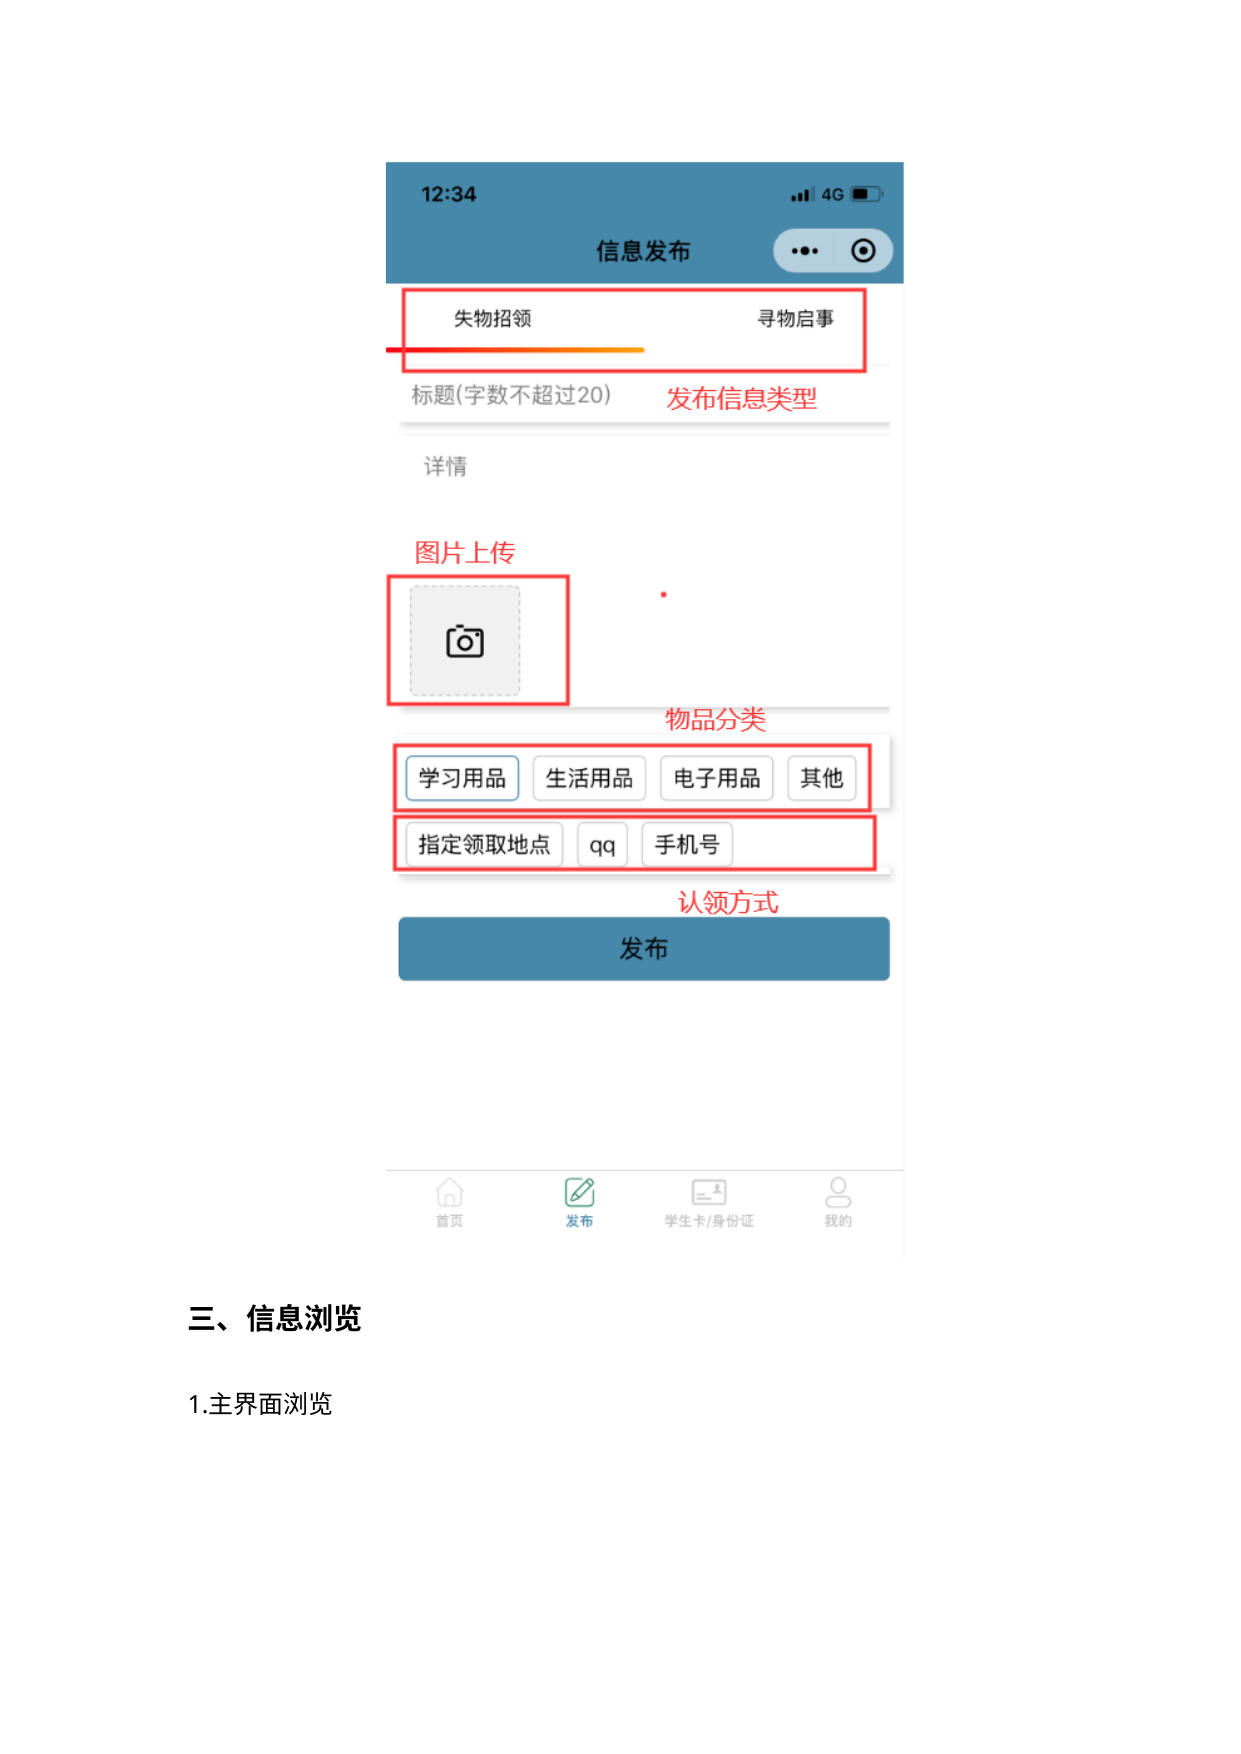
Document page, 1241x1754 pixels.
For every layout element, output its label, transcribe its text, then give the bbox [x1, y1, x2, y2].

text 1.主界面浏览 [187, 1370, 1053, 1435]
text 三、信息浏览 [187, 1284, 1053, 1349]
picture [385, 162, 905, 1260]
